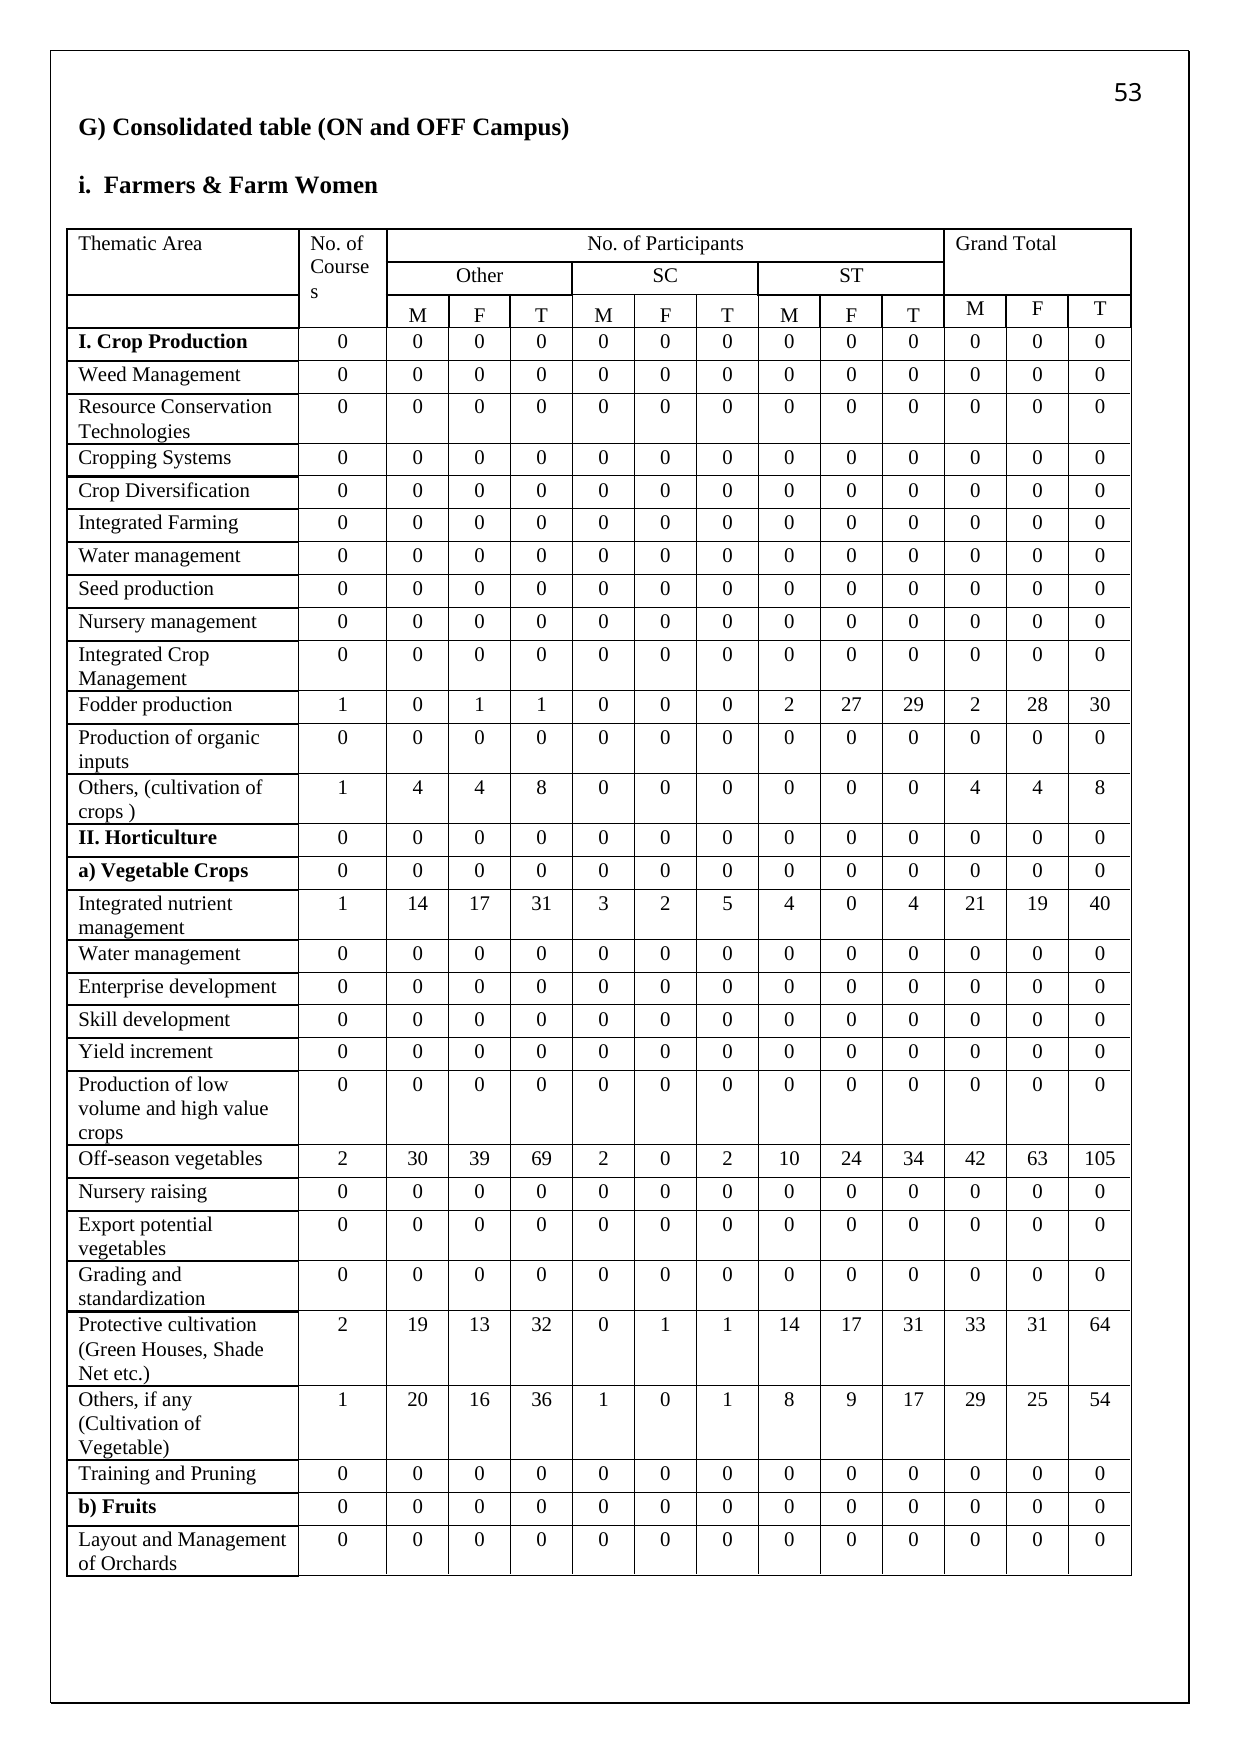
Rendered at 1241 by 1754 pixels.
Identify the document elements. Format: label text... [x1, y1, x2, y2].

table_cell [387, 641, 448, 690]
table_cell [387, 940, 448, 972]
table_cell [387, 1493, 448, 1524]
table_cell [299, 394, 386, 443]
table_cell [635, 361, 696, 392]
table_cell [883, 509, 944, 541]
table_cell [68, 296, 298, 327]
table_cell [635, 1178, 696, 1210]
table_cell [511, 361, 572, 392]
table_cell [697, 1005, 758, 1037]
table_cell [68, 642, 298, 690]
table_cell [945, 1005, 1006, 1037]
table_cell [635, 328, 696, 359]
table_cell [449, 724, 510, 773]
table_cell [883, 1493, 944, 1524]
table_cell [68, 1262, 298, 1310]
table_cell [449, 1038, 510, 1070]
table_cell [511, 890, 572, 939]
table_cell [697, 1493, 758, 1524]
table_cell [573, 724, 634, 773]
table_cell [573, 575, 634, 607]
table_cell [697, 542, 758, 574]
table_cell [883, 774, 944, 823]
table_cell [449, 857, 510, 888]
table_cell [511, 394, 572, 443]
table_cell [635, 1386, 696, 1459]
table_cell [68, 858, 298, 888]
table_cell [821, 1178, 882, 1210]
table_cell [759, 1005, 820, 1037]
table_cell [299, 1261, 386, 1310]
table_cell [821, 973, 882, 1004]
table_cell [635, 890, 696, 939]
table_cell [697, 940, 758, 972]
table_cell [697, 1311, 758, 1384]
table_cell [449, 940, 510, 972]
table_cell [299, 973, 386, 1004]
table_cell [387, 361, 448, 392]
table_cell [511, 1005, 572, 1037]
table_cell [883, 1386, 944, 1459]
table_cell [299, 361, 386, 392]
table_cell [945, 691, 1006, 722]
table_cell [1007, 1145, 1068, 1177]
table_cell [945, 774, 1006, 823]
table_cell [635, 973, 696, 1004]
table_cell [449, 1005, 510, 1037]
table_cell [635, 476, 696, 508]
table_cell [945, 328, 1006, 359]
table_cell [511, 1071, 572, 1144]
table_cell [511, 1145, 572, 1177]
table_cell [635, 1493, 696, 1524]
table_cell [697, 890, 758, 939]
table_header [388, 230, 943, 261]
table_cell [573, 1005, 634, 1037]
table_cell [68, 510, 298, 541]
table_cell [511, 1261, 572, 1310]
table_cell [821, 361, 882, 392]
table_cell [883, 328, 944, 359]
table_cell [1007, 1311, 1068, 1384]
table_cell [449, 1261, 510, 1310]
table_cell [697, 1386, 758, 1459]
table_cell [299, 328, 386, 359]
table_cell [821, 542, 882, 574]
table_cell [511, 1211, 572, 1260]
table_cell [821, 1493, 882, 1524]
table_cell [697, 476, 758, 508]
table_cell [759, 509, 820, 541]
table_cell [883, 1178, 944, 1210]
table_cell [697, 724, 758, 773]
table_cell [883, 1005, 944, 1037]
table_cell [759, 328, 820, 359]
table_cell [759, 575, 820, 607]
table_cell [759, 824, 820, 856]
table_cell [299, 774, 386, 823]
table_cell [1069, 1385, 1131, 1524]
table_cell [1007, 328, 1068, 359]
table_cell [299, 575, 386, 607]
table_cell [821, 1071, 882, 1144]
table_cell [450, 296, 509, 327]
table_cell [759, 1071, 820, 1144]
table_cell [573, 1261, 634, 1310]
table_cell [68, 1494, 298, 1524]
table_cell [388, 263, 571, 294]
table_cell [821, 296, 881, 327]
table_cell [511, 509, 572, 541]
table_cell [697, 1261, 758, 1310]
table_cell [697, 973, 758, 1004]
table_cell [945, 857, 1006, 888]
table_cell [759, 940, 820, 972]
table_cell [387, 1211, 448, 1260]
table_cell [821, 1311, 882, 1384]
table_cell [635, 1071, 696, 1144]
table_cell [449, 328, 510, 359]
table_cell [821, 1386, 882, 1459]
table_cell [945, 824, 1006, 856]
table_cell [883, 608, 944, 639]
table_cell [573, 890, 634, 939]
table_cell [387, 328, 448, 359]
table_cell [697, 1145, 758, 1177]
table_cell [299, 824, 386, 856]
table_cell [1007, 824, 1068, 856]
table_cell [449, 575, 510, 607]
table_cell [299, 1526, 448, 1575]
text G) Consolidated table (ON and OFF Campus) [78, 112, 1142, 141]
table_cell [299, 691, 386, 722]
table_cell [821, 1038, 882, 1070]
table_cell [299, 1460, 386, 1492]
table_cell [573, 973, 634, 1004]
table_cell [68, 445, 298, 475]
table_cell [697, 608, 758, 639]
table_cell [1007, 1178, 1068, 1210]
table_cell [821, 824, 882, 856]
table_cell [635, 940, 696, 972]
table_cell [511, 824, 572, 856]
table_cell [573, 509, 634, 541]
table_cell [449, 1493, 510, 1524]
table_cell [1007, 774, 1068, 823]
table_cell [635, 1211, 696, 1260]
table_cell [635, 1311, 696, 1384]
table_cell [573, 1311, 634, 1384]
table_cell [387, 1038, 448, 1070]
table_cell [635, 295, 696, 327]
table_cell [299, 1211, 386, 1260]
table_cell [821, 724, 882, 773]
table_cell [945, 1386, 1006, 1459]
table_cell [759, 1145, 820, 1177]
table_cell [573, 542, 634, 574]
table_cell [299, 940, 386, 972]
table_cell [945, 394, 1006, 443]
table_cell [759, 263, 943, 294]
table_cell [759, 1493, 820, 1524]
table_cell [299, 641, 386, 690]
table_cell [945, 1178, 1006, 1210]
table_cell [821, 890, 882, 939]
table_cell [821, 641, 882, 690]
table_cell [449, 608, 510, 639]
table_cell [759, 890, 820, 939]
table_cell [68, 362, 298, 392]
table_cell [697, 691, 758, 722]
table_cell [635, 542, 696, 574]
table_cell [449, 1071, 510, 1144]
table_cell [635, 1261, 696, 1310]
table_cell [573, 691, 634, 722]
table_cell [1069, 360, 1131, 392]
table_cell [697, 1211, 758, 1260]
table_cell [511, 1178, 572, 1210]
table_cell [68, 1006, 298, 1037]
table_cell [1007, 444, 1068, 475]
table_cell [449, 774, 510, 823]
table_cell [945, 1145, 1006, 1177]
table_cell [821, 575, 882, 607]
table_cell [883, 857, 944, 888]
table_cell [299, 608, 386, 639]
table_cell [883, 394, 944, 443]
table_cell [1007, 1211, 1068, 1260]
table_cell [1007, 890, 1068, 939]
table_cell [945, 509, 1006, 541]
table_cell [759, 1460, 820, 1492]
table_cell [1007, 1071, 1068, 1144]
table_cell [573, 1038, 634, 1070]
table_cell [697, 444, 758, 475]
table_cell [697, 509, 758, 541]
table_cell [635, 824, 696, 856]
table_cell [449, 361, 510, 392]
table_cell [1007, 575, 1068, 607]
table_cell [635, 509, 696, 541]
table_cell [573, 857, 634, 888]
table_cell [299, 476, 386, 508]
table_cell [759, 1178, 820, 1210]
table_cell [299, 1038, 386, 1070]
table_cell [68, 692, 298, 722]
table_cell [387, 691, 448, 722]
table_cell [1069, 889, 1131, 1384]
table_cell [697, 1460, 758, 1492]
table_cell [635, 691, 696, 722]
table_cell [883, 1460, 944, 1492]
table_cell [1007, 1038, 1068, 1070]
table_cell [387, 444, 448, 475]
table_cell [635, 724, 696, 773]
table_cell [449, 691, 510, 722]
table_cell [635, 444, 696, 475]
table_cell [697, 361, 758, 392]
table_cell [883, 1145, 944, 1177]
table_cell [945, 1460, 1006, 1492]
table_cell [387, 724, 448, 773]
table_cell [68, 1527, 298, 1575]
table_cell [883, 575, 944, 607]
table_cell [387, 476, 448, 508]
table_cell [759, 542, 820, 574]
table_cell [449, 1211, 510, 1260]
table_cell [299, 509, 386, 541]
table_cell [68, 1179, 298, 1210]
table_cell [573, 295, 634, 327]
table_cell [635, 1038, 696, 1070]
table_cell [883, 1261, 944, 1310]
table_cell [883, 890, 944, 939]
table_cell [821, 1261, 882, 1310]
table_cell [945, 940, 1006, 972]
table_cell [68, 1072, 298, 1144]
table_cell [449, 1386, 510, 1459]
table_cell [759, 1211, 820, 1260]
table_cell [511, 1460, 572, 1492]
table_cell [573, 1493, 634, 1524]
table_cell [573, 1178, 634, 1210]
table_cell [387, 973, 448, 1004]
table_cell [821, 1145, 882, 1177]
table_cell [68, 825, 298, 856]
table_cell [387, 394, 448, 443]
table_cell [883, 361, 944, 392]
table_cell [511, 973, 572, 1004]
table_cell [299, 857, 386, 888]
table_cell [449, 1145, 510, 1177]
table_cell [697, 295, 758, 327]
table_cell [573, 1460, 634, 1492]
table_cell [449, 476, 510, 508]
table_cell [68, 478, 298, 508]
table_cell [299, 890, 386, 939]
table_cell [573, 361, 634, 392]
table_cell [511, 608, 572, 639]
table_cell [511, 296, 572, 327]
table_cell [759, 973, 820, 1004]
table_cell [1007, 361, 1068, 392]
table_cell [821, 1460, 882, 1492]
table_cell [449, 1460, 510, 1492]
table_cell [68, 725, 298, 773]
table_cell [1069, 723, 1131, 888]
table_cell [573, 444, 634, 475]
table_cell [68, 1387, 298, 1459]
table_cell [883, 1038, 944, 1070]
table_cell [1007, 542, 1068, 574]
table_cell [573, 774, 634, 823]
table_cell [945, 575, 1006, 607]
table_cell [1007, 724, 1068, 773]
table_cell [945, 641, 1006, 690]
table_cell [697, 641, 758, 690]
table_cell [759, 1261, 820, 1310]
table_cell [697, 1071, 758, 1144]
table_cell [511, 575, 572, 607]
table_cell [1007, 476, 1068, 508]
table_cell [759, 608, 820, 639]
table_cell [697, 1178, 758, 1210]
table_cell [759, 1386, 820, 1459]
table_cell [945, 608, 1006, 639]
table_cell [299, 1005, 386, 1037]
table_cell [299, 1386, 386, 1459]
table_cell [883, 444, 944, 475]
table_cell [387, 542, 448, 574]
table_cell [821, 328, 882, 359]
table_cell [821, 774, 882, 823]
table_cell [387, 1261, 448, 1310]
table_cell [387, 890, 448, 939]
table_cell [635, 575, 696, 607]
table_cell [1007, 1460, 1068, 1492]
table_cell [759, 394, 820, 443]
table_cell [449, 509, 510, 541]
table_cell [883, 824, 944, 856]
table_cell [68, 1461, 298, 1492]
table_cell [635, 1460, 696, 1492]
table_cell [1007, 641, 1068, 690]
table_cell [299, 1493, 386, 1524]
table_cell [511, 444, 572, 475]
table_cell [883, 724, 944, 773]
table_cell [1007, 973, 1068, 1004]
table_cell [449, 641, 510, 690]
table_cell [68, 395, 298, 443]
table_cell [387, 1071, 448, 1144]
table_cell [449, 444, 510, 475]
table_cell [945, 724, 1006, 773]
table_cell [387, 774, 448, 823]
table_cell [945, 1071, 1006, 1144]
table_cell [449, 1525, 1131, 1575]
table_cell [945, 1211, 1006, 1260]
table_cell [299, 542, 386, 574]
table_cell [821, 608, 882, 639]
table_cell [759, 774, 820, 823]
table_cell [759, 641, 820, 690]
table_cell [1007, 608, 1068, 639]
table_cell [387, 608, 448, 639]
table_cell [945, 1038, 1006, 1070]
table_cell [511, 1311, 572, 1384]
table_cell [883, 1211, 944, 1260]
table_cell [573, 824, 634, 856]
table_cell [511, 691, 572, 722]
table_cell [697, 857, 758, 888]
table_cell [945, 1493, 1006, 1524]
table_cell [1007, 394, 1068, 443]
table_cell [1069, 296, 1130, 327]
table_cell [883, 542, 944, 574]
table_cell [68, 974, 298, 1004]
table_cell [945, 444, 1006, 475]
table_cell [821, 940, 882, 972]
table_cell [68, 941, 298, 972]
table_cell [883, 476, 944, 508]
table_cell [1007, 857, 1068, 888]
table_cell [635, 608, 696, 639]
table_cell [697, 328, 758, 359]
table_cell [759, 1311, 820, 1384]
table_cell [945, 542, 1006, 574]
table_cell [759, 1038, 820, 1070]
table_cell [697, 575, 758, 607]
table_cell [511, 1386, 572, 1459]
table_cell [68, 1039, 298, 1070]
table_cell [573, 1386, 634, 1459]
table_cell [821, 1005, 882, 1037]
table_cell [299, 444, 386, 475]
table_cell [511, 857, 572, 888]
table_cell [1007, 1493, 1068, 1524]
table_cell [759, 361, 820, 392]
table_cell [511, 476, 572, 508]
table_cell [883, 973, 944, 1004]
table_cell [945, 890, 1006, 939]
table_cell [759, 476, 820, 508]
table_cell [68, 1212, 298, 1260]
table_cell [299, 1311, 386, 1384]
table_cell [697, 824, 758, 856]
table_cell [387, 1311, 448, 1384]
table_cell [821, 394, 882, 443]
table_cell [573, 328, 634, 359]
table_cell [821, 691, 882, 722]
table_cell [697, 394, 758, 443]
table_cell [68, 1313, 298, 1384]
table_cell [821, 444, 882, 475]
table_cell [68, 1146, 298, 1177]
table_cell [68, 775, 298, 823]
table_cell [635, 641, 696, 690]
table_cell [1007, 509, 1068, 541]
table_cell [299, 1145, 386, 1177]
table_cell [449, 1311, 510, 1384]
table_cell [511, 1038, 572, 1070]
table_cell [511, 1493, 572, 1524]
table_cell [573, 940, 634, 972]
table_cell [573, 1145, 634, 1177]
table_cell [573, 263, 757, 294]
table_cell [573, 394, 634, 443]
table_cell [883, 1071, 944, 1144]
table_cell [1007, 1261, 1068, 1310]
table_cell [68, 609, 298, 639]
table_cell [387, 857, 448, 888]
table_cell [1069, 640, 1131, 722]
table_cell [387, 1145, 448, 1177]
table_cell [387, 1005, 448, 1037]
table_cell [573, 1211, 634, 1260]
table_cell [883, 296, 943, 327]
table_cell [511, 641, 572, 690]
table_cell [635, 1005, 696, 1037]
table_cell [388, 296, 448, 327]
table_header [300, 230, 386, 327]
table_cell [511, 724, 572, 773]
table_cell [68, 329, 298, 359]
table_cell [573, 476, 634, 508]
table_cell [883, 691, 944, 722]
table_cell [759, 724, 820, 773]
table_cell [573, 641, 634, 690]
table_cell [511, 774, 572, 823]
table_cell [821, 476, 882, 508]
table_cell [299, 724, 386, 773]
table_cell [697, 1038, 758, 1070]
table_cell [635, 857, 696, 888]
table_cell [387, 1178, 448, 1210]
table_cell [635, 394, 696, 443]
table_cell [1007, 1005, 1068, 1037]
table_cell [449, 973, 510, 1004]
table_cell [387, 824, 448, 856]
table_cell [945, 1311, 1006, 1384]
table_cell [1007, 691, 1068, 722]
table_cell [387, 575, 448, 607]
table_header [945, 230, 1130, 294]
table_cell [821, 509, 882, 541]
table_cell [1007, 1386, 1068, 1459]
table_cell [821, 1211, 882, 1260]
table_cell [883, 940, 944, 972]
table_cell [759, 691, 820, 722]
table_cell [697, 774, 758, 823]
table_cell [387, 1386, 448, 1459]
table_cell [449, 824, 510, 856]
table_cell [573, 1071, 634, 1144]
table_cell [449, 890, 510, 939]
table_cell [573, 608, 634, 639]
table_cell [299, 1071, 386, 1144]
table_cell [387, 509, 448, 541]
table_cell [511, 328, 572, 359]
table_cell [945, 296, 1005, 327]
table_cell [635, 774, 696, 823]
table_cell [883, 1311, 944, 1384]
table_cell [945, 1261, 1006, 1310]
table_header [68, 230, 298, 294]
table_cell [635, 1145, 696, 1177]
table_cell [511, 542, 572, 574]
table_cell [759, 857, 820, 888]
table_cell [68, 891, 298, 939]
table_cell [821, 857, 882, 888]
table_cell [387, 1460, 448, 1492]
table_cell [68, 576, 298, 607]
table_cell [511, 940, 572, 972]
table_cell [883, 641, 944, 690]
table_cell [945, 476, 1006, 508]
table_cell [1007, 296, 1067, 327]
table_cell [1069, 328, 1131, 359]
text i. Farmers & Farm Women [78, 170, 1142, 199]
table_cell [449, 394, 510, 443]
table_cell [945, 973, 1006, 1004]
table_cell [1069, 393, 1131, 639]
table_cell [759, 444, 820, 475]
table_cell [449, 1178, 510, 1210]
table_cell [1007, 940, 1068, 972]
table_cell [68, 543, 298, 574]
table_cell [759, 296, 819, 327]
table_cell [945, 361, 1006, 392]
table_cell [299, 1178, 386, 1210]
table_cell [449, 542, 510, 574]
